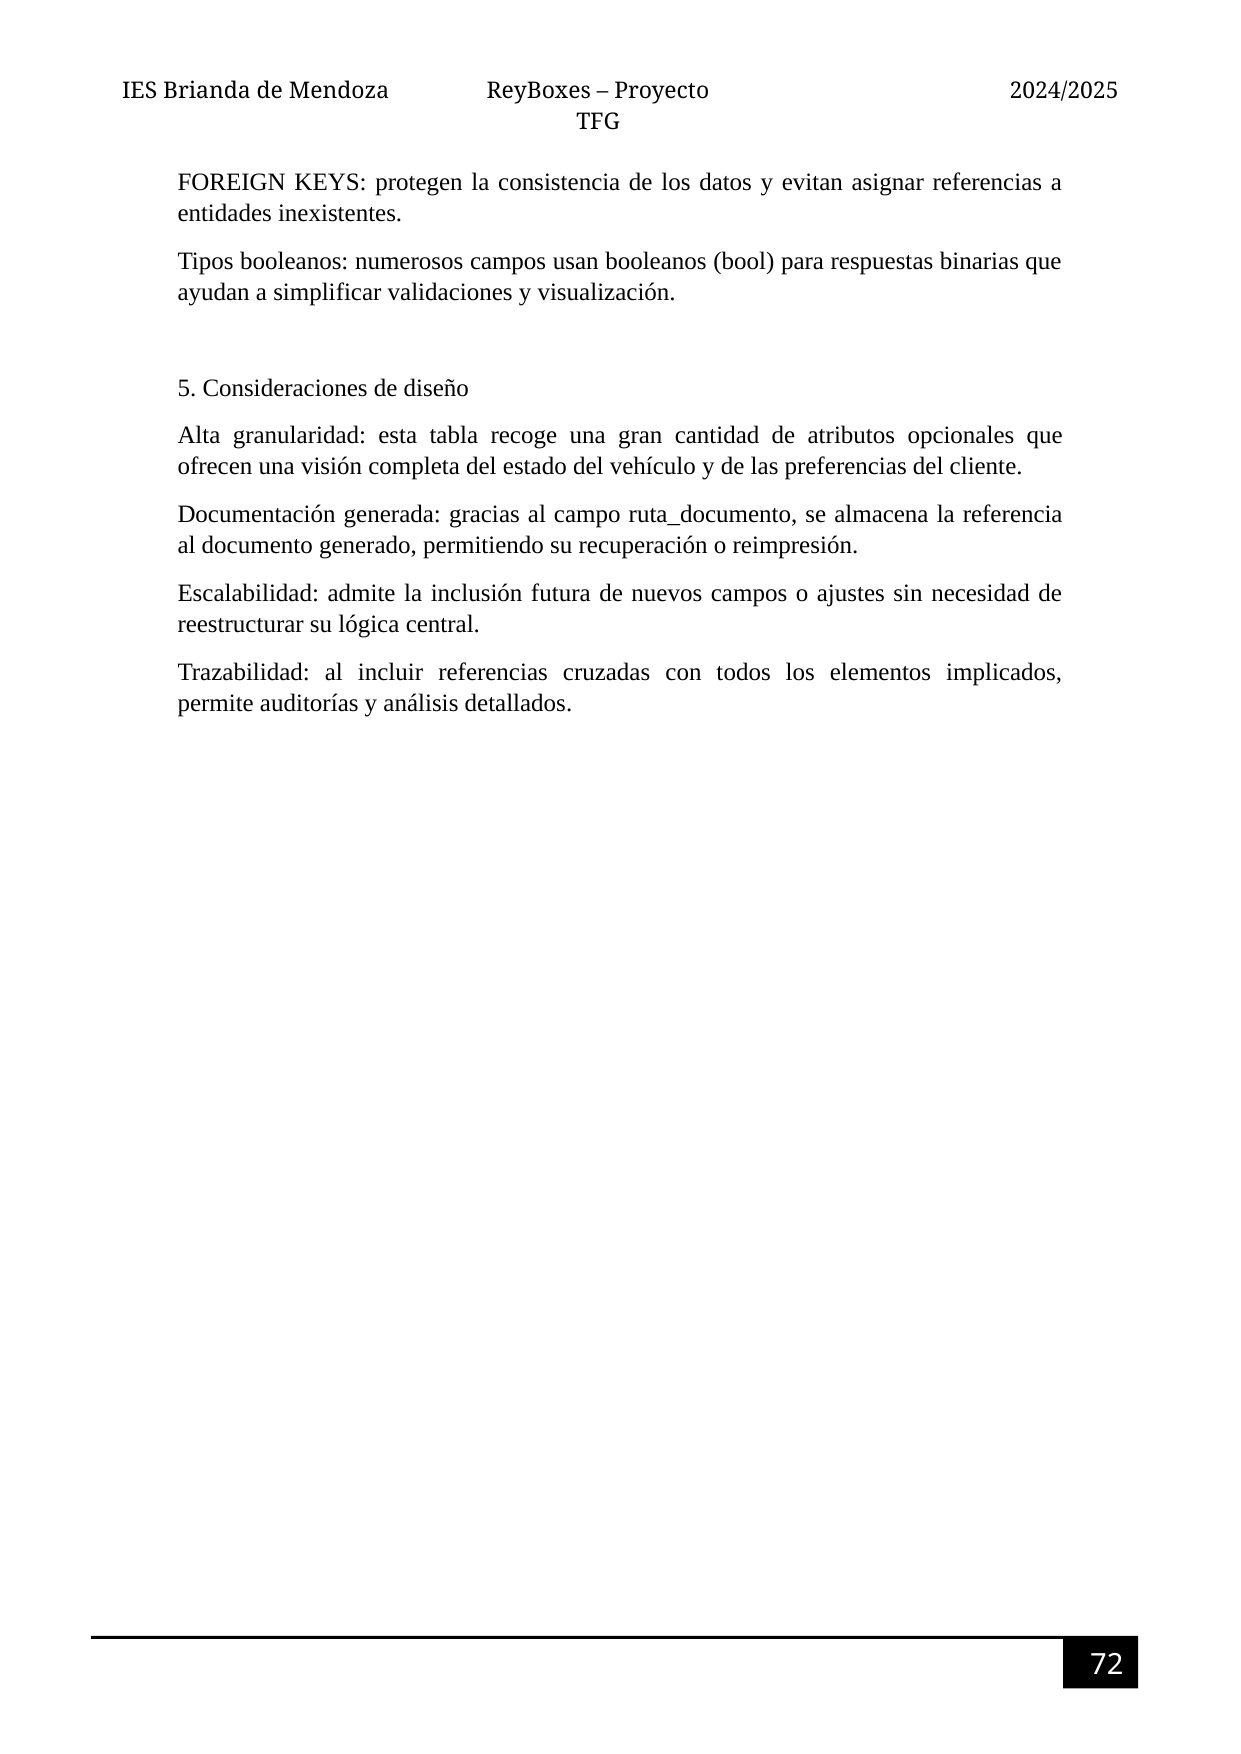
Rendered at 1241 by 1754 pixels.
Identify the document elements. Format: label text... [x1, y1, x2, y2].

text Alta granularidad: esta tabla recoge una gran cantidad de atributos opcionales que ofrecen una visión completa del estado del vehículo y de las preferencias del cliente. [177, 420, 1063, 480]
text FOREIGN KEYS: protegen la consistencia de los datos y evitan asignar referencias a entidades inexistentes. [177, 167, 1063, 227]
text Escalabilidad: admite la inclusión futura de nuevos campos o ajustes sin necesidad de reestructurar su lógica central. [177, 578, 1063, 638]
text Tipos booleanos: numerosos campos usan booleanos (bool) para respuestas binarias que ayudan a simplificar validaciones y visualización. [177, 246, 1063, 306]
text Trazabilidad: al incluir referencias cruzadas con todos los elementos implicados, permite auditorías y análisis detallados. [177, 657, 1063, 716]
text Documentación generada: gracias al campo ruta_documento, se almacena la referencia al documento generado, permitiendo su recuperación o reimpresión. [177, 499, 1063, 559]
text 5. Consideraciones de diseño [177, 373, 1063, 401]
